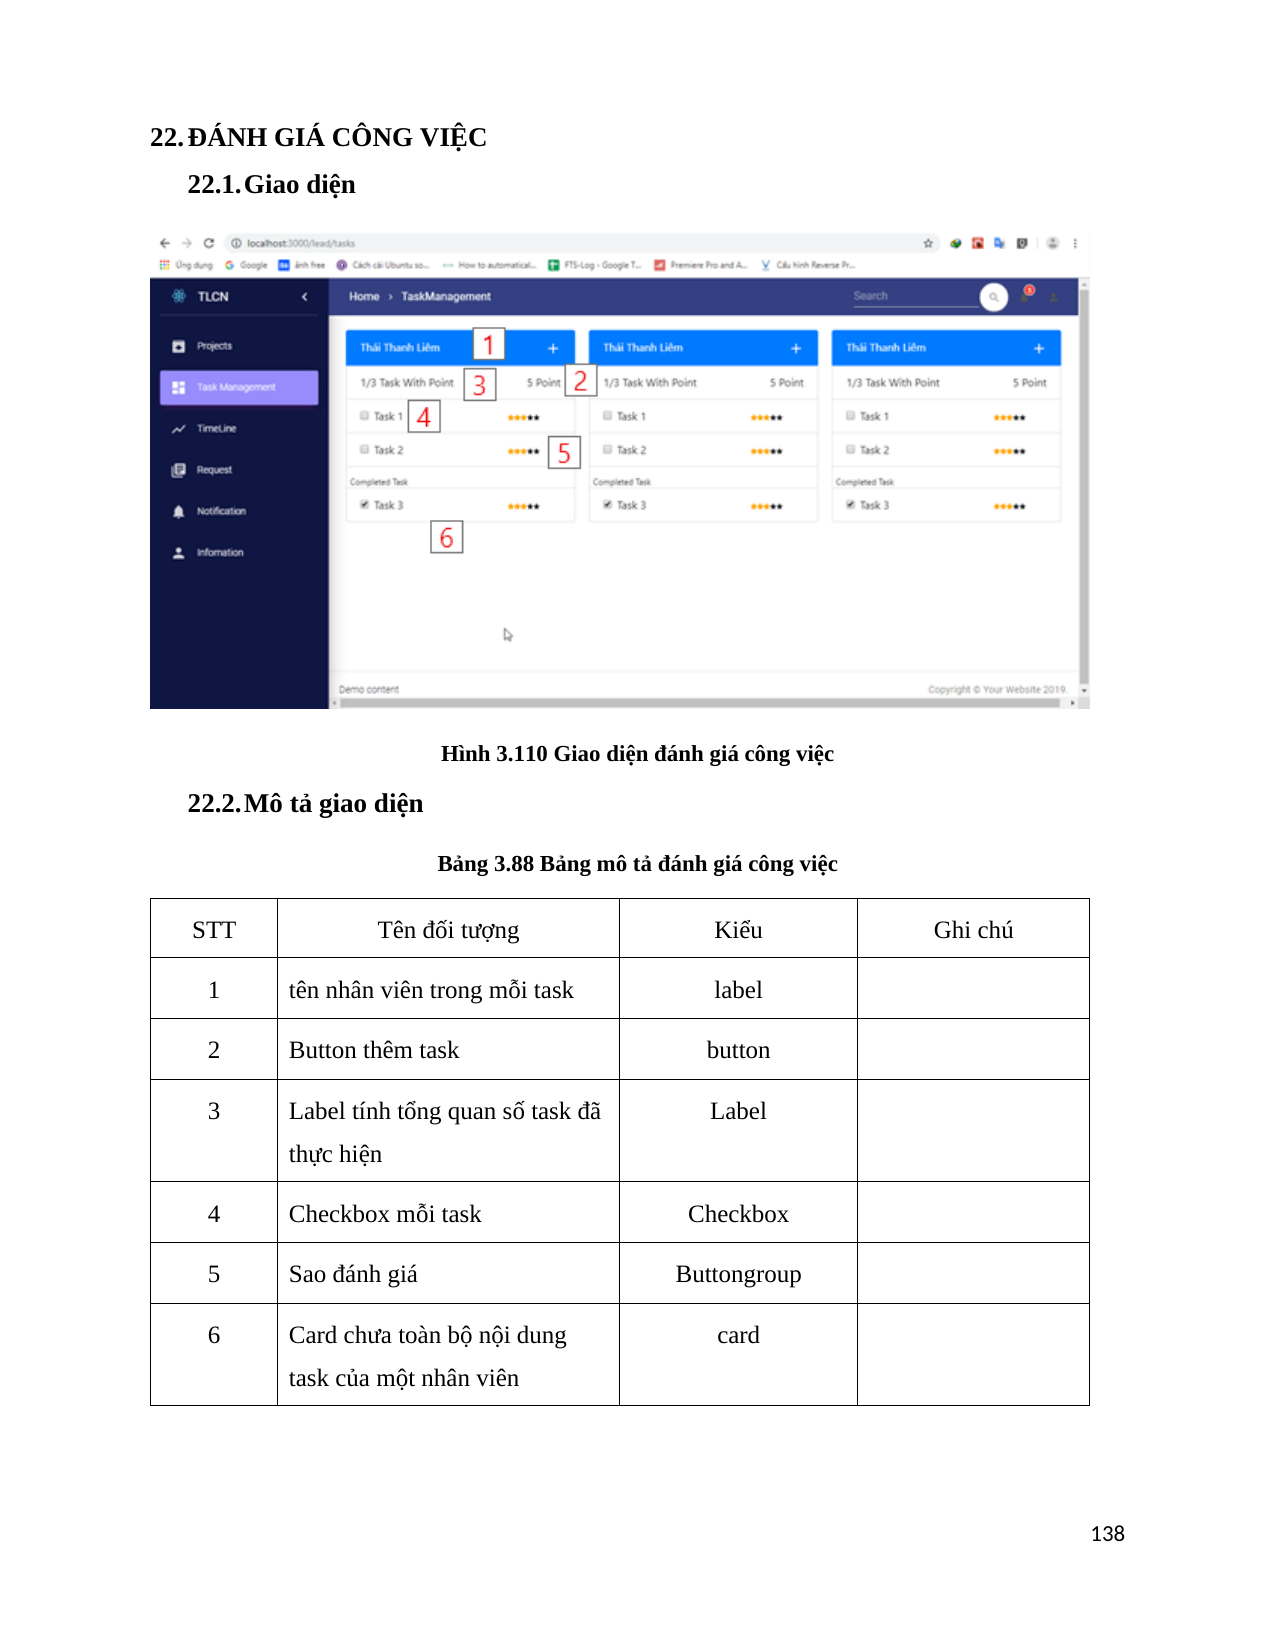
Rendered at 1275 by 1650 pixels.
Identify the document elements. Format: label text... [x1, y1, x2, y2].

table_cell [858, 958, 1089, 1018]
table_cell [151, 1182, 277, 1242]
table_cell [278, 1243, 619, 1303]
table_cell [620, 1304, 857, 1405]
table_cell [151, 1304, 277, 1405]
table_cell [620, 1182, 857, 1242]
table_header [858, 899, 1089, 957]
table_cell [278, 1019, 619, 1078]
list ĐÁNH GIÁ CÔNG VIỆC [150, 121, 1125, 153]
text Bảng . Bảng mô tả đánh giá công việc [150, 850, 1125, 877]
picture [150, 231, 1091, 709]
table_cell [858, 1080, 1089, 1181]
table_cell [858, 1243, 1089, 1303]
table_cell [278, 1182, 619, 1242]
text Hình . Giao diện đánh giá công việc [150, 740, 1125, 766]
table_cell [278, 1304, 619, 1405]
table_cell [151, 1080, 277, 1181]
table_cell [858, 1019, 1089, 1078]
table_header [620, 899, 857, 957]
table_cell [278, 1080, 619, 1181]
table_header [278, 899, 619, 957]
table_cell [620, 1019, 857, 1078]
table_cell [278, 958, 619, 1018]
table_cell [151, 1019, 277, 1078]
list Mô tả giao diện [187, 787, 1125, 818]
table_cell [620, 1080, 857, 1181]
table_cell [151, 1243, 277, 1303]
list Giao diện [187, 168, 1125, 199]
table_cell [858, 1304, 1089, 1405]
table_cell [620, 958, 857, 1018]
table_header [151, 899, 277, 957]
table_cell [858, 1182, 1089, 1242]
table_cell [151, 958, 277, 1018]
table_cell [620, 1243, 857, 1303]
